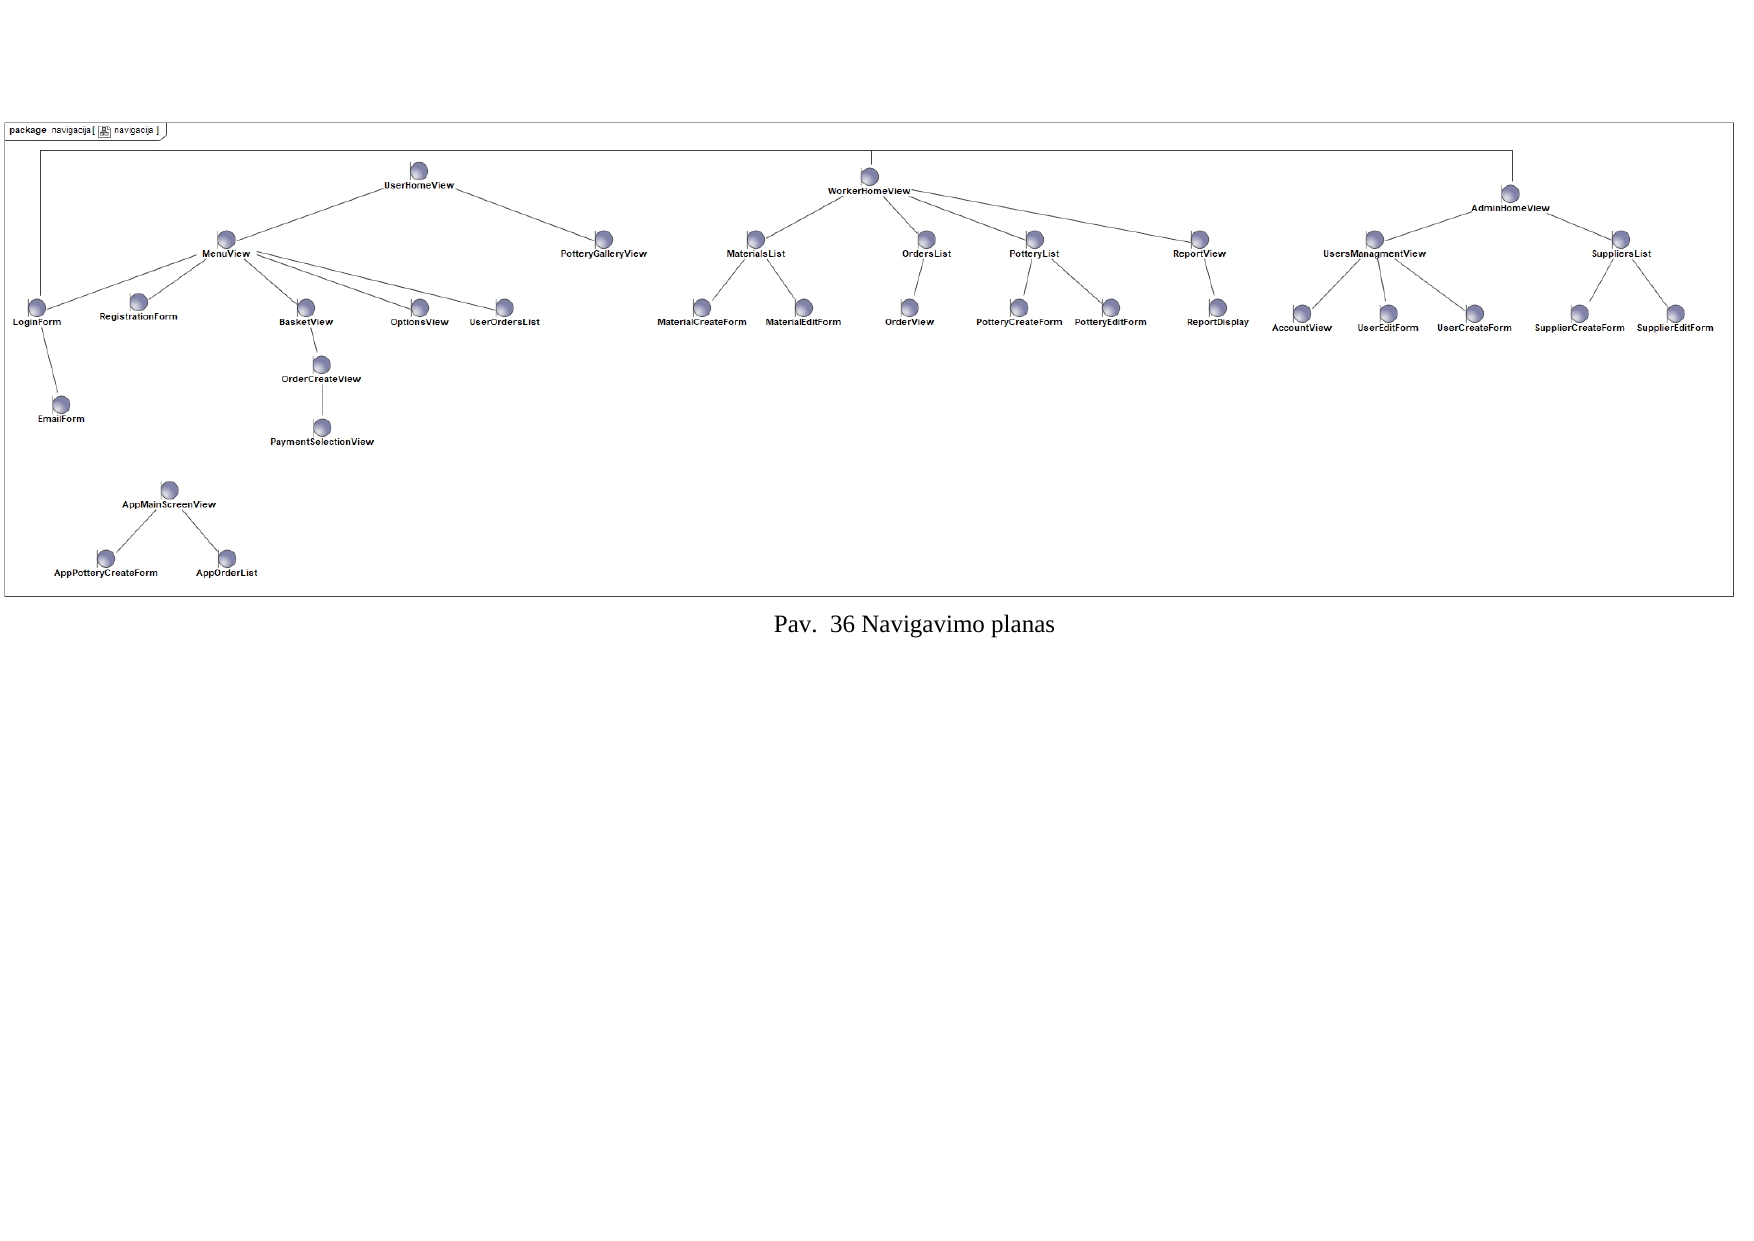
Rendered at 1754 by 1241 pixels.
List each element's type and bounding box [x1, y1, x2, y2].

picture [0, 118, 1733, 597]
